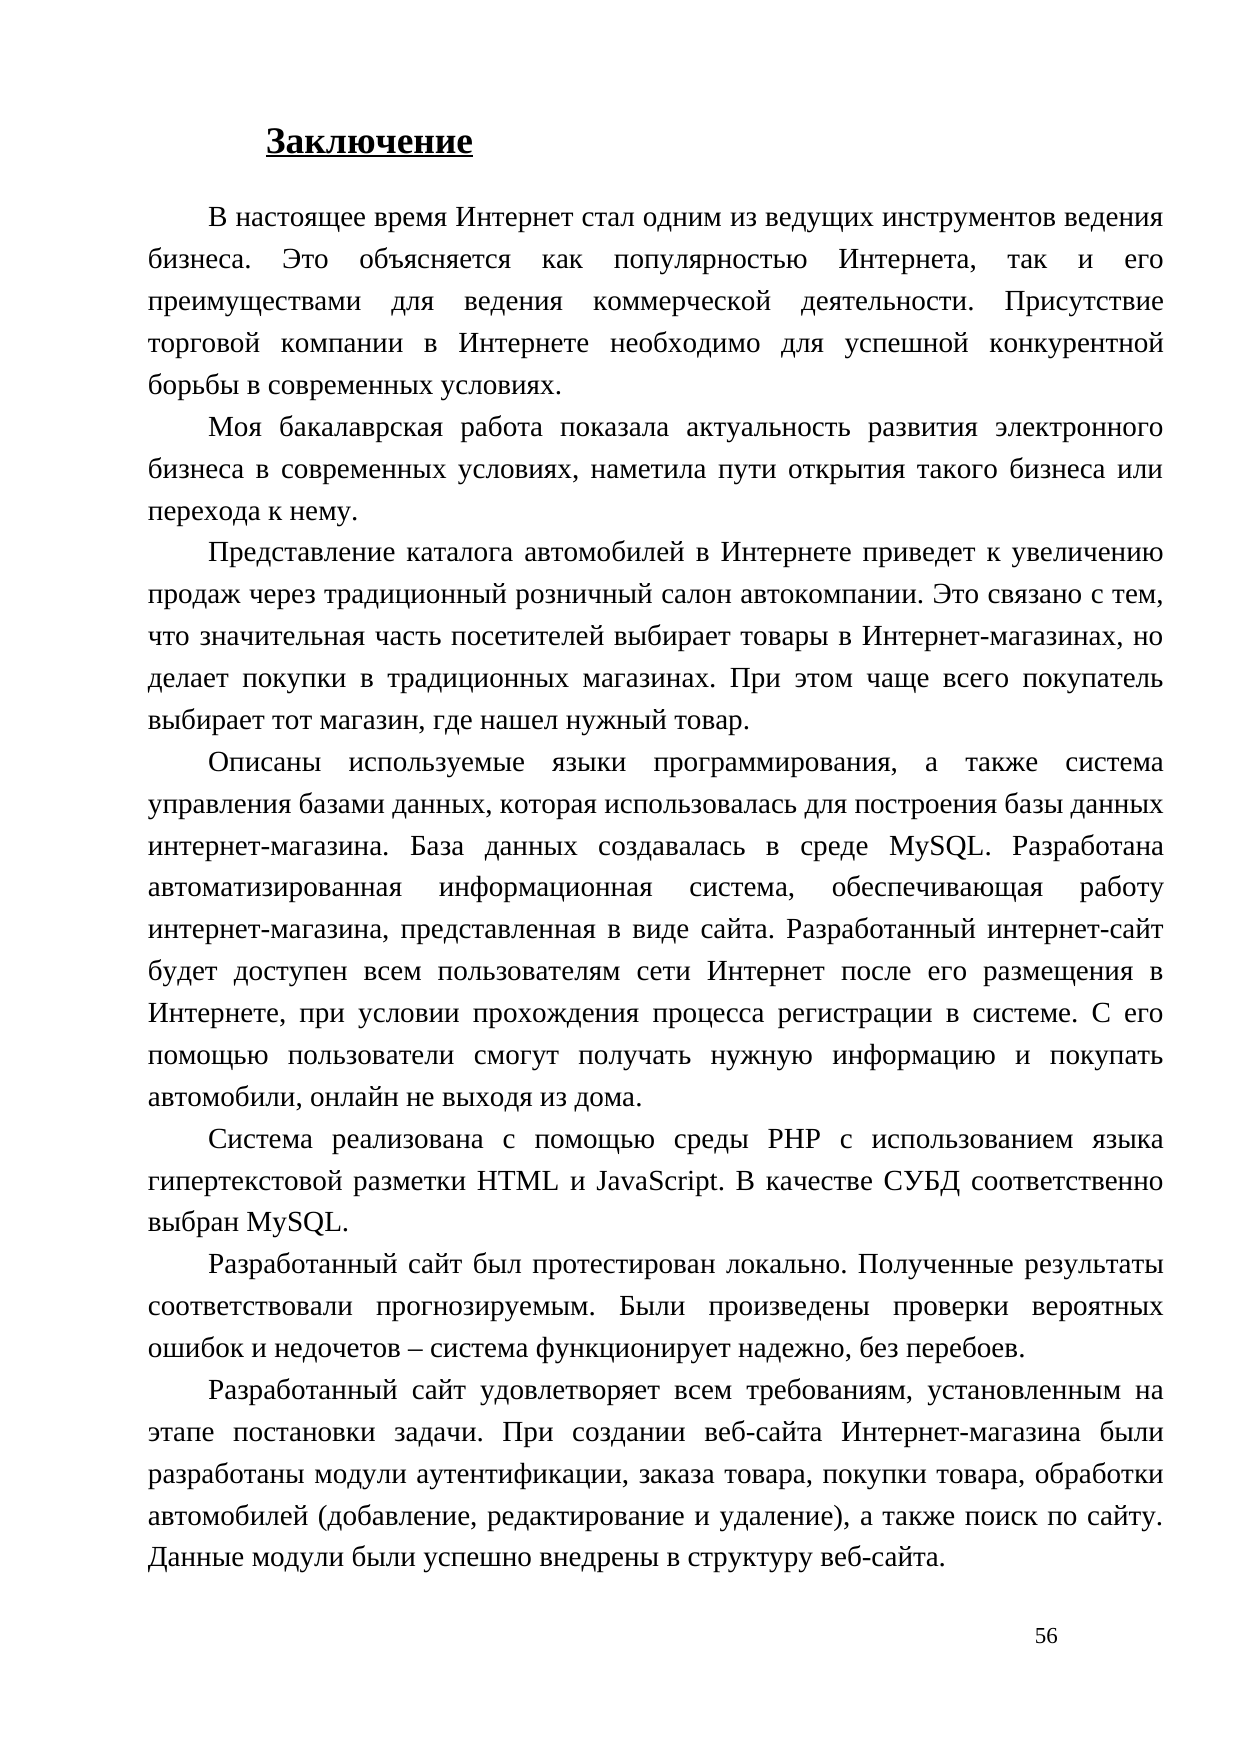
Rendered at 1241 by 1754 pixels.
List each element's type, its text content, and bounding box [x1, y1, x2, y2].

text Система реализована с помощью среды PHP с использованием языка гипертекстовой разметки HTML и JavaScript. В качестве СУБД соответственно выбран MySQL. [148, 1121, 1164, 1238]
text Представление каталога автомобилей в Интернете приведет к увеличению продаж через традиционный розничный салон автокомпании. Это связано с тем, что значительная часть посетителей выбирает товары в Интернет-магазинах, но делает покупки в традиционных магазинах. При этом чаще всего покупатель выбирает тот магазин, где нашел нужный товар. [148, 534, 1164, 736]
text В настоящее время Интернет стал одним из ведущих инструментов ведения бизнеса. Это объясняется как популярностью Интернета, так и его преимуществами для ведения коммерческой деятельности. Присутствие торговой компании в Интернете необходимо для успешной конкурентной борьбы в современных условиях. [148, 199, 1164, 401]
text Разработанный сайт удовлетворяет всем требованиям, установленным на этапе постановки задачи. При создании веб-сайта Интернет-магазина были разработаны модули аутентификации, заказа товара, покупки товара, обработки автомобилей (добавление, редактирование и удаление), а также поиск по сайту. Данные модули были успешно внедрены в структуру веб-сайта. [148, 1372, 1164, 1573]
text Описаны используемые языки программирования, а также система управления базами данных, которая использовалась для построения базы данных интернет-магазина. База данных создавалась в среде MySQL. Разработана автоматизированная информационная система, обеспечивающая работу интернет-магазина, представленная в виде сайта. Разработанный интернет-сайт будет доступен всем пользователям сети Интернет после его размещения в Интернете, при условии прохождения процесса регистрации в системе. С его помощью пользователи смогут получать нужную информацию и покупать автомобили, онлайн не выходя из дома. [148, 744, 1164, 1112]
text Моя бакалаврская работа показала актуальность развития электронного бизнеса в современных условиях, наметила пути открытия такого бизнеса или перехода к нему. [148, 409, 1164, 526]
text Разработанный сайт был протестирован локально. Полученные результаты соответствовали прогнозируемым. Были произведены проверки вероятных ошибок и недочетов – система функционирует надежно, без перебоев. [148, 1246, 1164, 1364]
subtitle Заключение [266, 118, 1164, 161]
